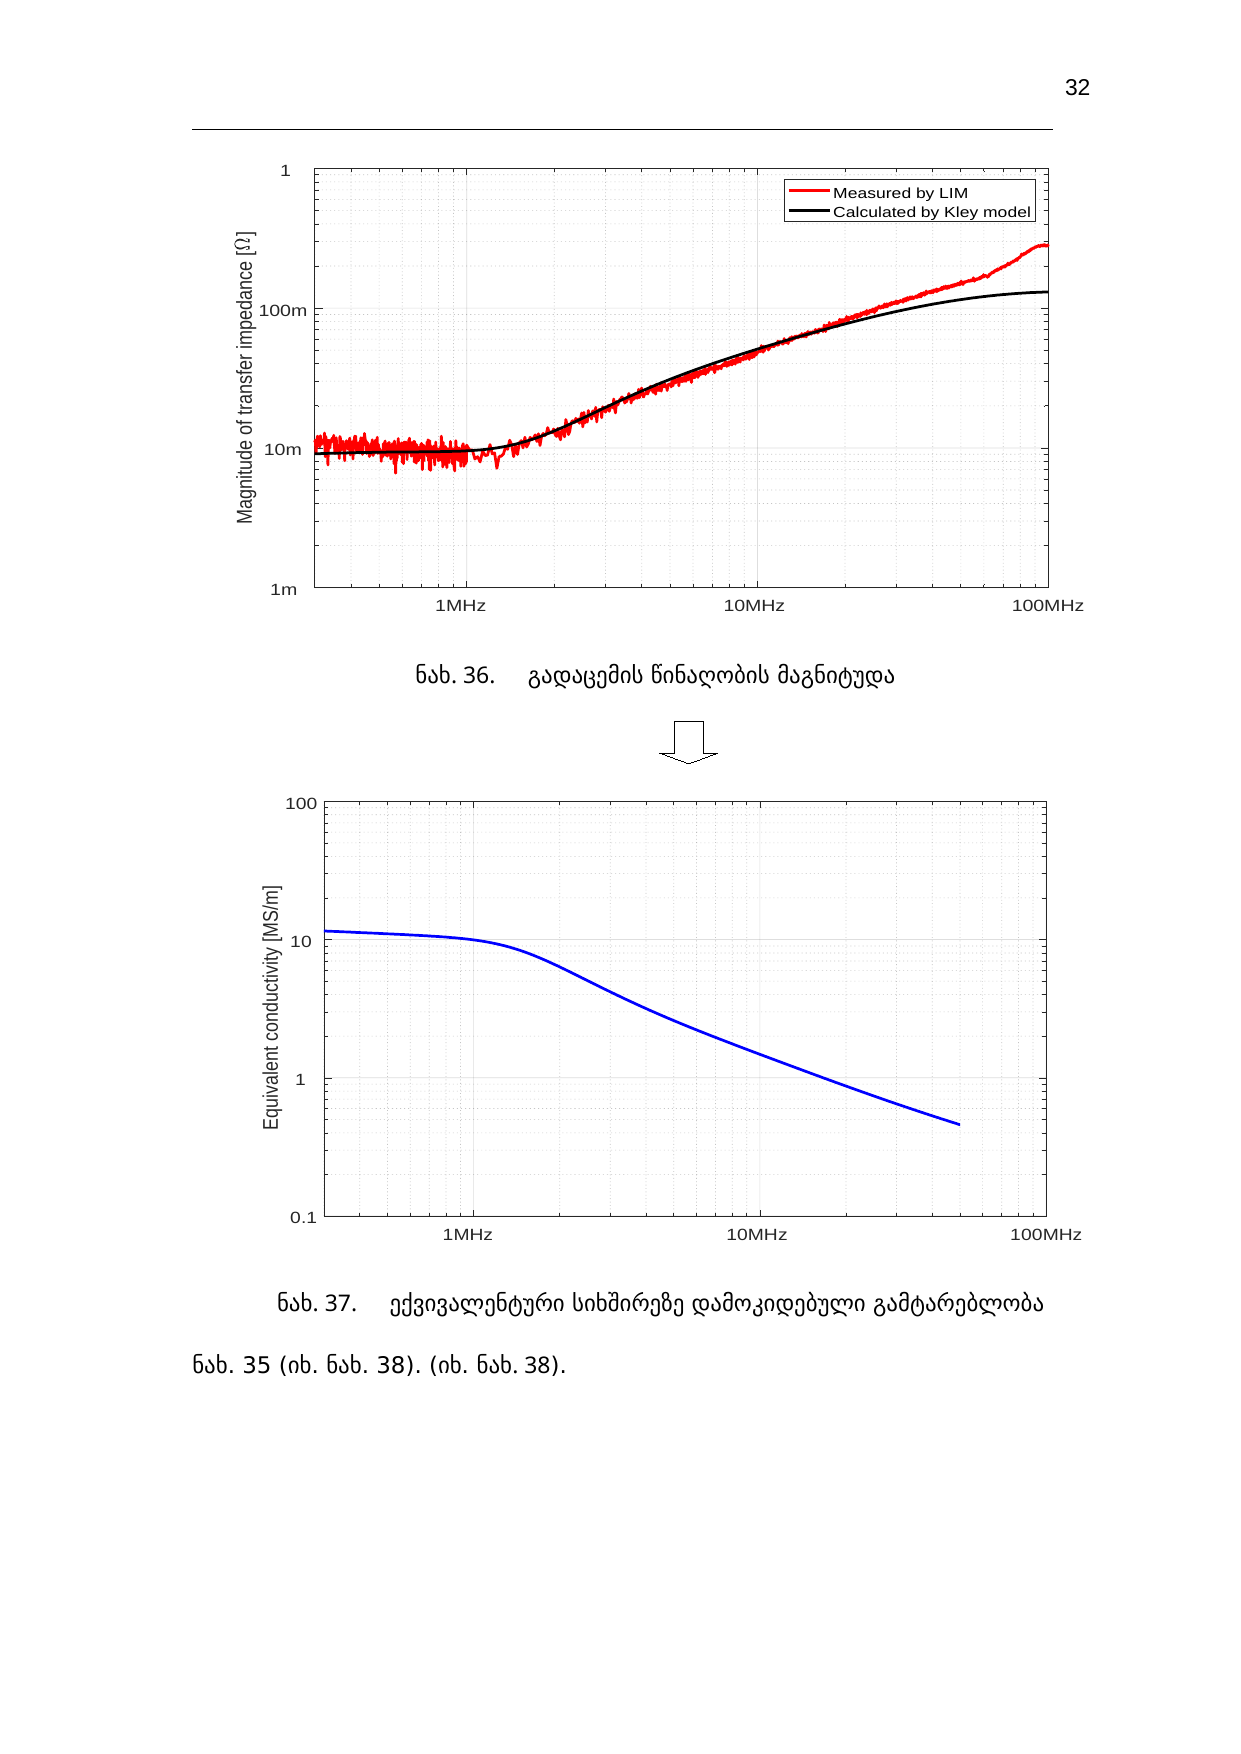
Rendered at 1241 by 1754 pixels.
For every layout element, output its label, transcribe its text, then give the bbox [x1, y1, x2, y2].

text ნახ. 35 (იხ. ნახ. 38). (იხ. ნახ. 38). [192, 1349, 1090, 1381]
table_cell ექვივალენტური სიხშირეზე დამოკიდებული გამტარებლობა [192, 1274, 1092, 1343]
table_cell გადაცემის წინაღობის მაგნიტუდა [181, 647, 1092, 715]
table_header [192, 763, 1092, 1274]
table_header [181, 130, 1092, 647]
